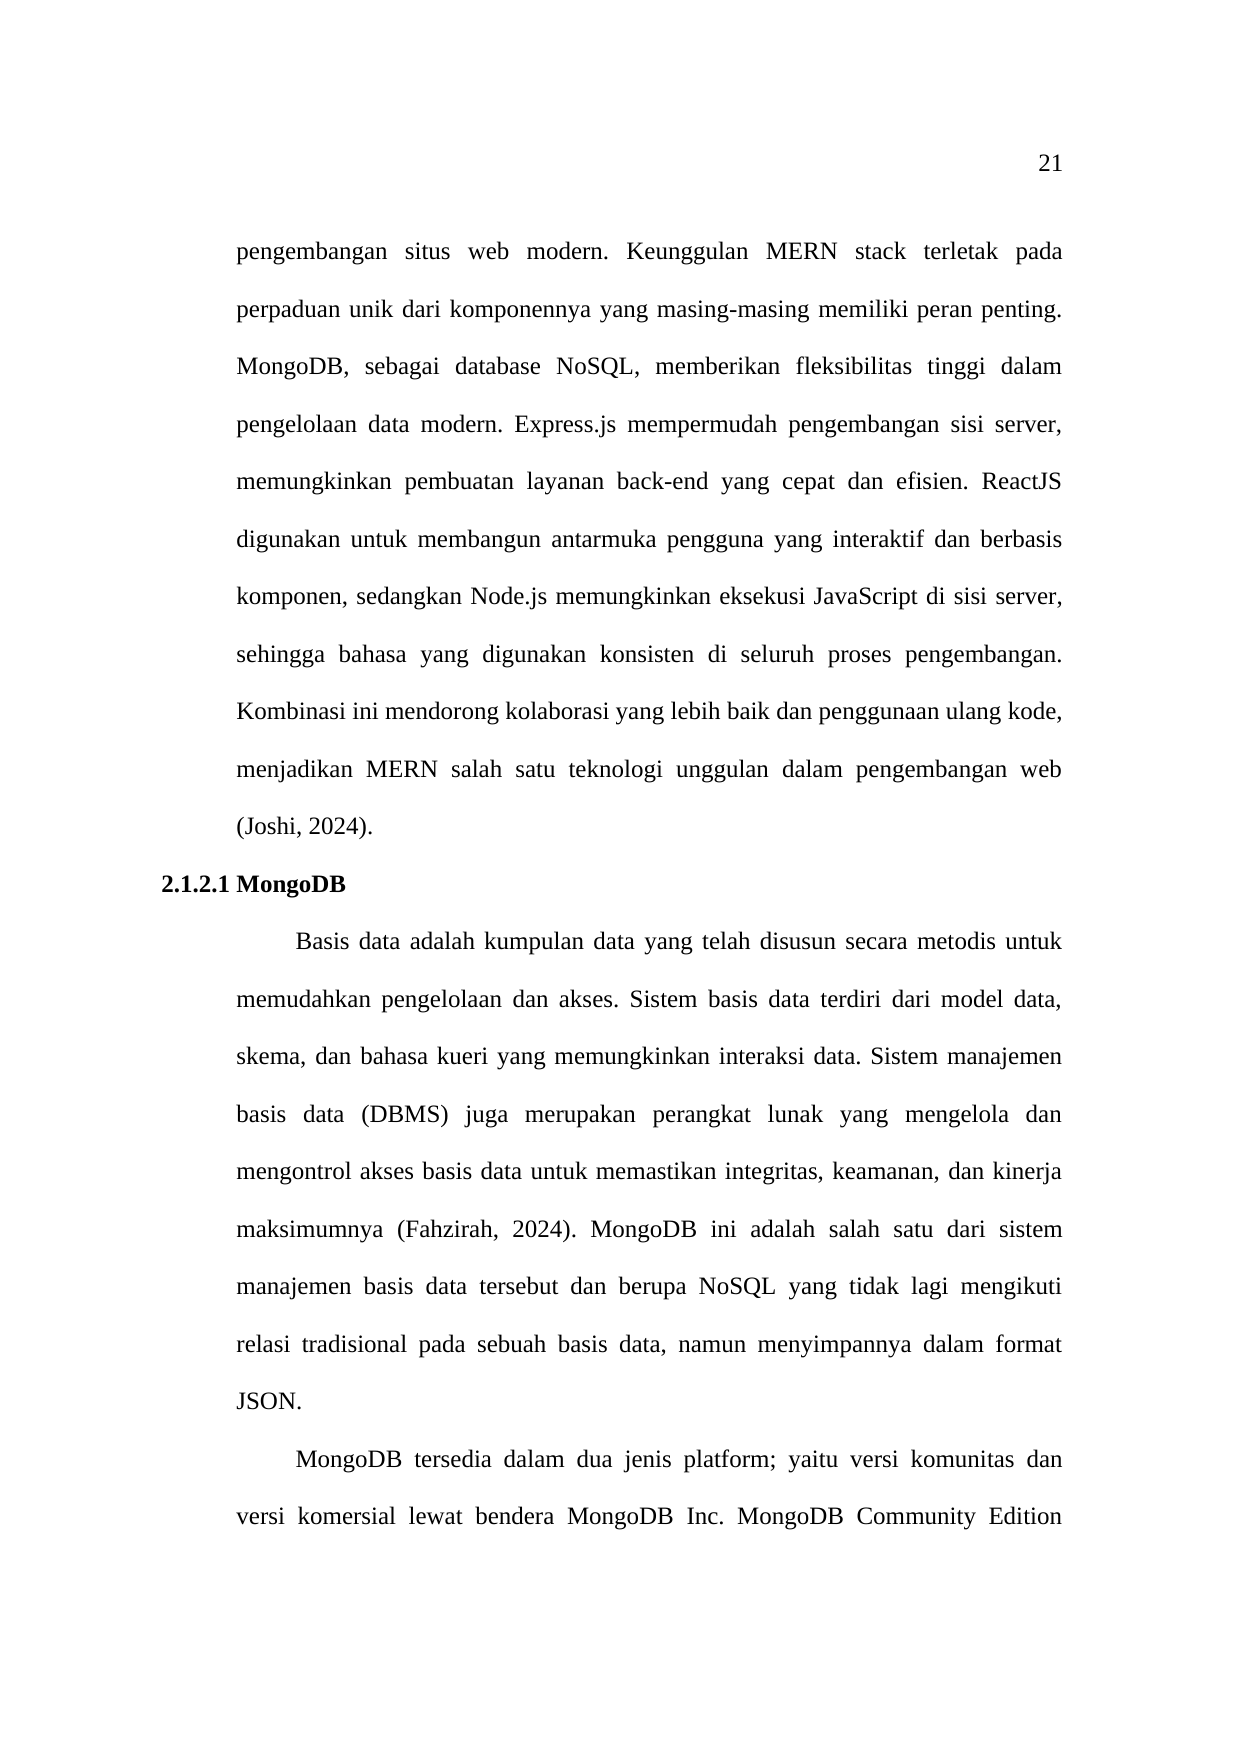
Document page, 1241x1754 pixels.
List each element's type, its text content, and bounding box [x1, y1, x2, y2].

subtitle MongoDB [161, 869, 1063, 898]
text Basis data adalah kumpulan data yang telah disusun secara metodis untuk memudahkan pengelolaan dan akses. Sistem basis data terdiri dari model data, skema, dan bahasa kueri yang memungkinkan interaksi data. Sistem manajemen basis data (DBMS) juga merupakan perangkat lunak yang mengelola dan mengontrol akses basis data untuk memastikan integritas, keamanan, dan kinerja maksimumnya . MongoDB ini adalah salah satu dari sistem manajemen basis data tersebut dan berupa NoSQL yang tidak lagi mengikuti relasi tradisional pada sebuah basis data, namun menyimpannya dalam format JSON. [236, 926, 1063, 1415]
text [236, 236, 1063, 840]
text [236, 1444, 1063, 1530]
